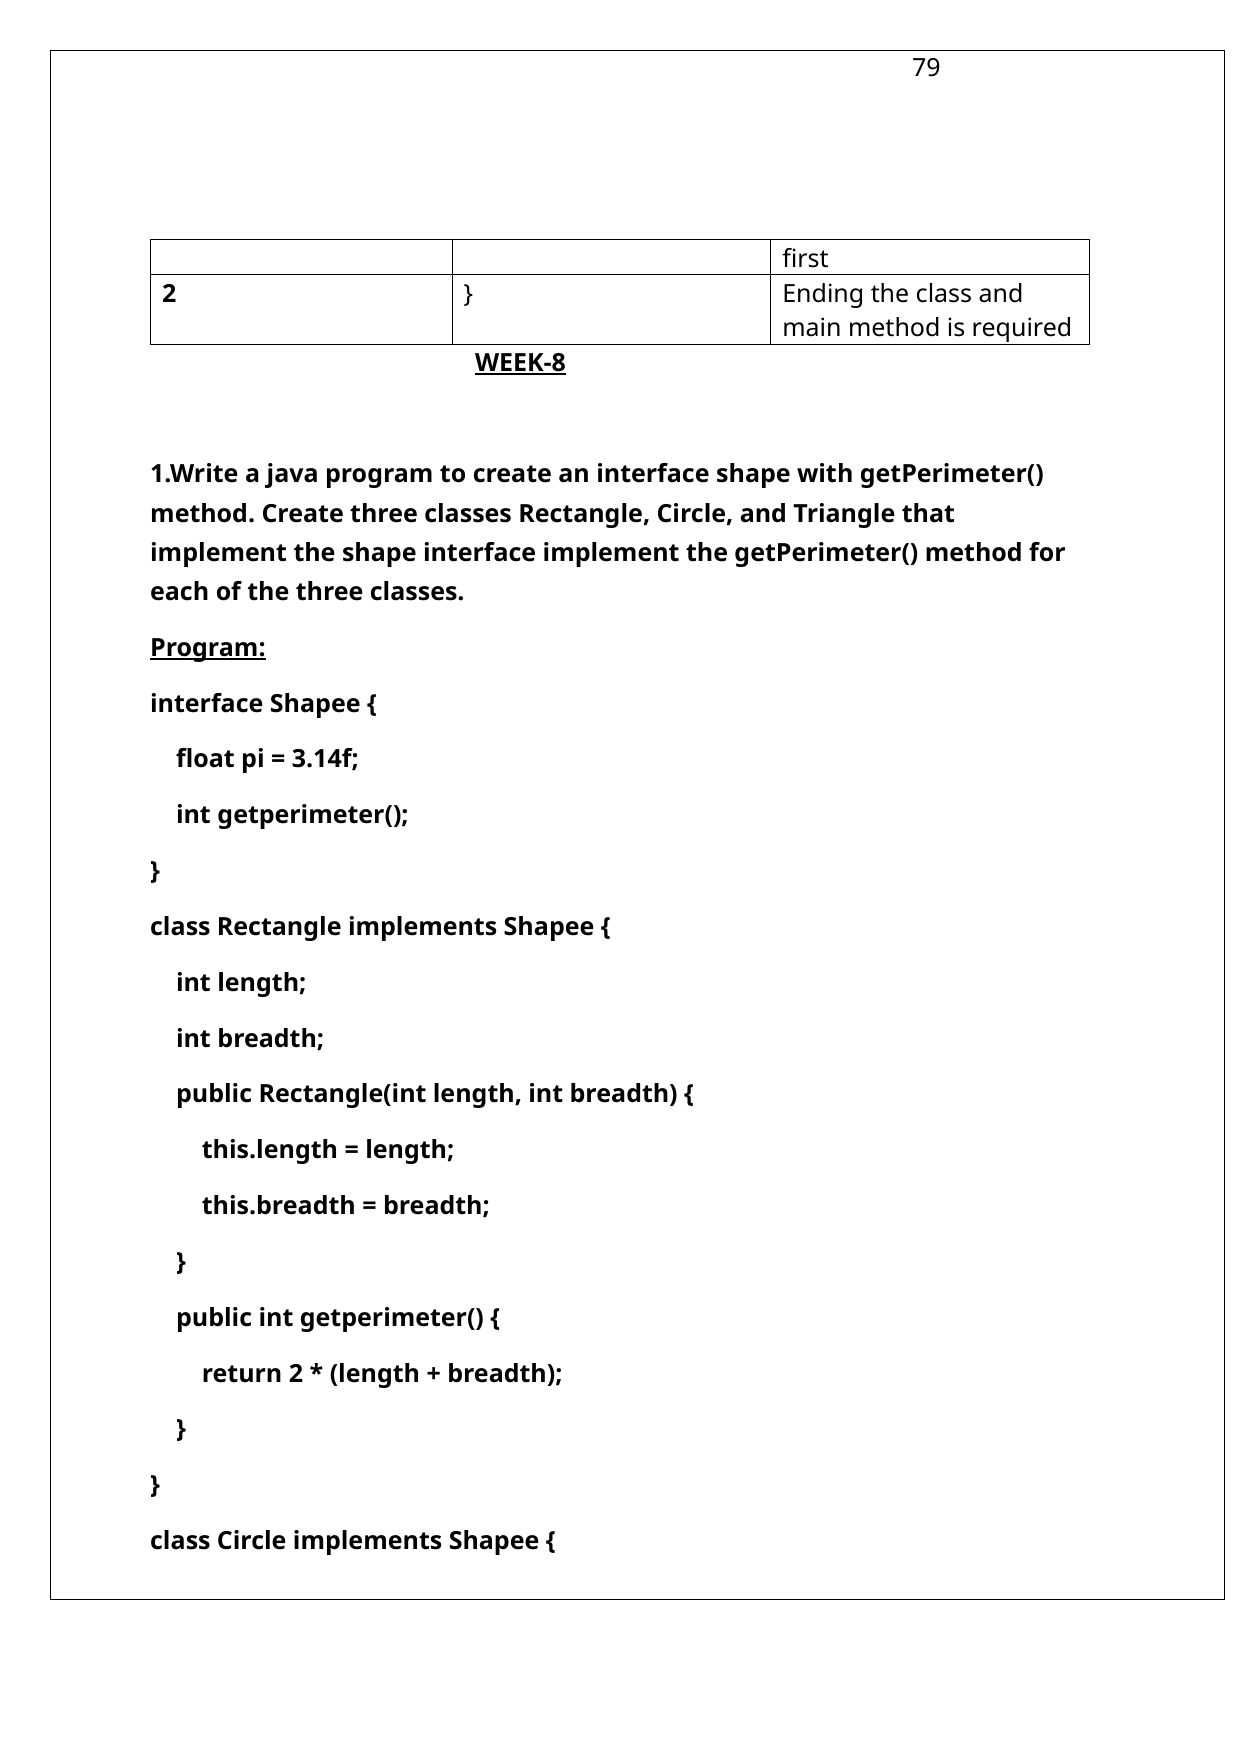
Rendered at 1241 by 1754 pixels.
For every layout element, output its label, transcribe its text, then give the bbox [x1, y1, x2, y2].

text public int getperimeter() { [150, 1299, 1090, 1333]
text class Circle implements Shapee { [150, 1523, 1090, 1557]
text } [150, 1467, 1090, 1501]
text } [150, 853, 1090, 887]
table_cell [453, 240, 770, 274]
text this.length = length; [150, 1132, 1090, 1166]
text int breadth; [150, 1020, 1090, 1054]
text return 2 * (length + breadth); [150, 1355, 1090, 1389]
text public Rectangle(int length, int breadth) { [150, 1076, 1090, 1110]
table_cell Ending the class and main method is required [771, 275, 1089, 343]
text float pi = 3.14f; [150, 741, 1090, 775]
text } [150, 1411, 1090, 1445]
text 1.Write a java program to create an interface shape with getPerimeter() method. Create three classes Rectangle, Circle, and Triangle that implement the shape interface implement the getPerimeter() method for each of the three classes. [150, 456, 1090, 608]
text int getperimeter(); [150, 797, 1090, 831]
text interface Shapee { [150, 685, 1090, 719]
table_cell } [453, 275, 770, 343]
text WEEK-8 [150, 345, 1090, 378]
text Program: [150, 629, 1090, 663]
text this.breadth = breadth; [150, 1188, 1090, 1222]
table_cell 2 [151, 275, 452, 343]
table_cell 1 [151, 240, 452, 274]
text int length; [150, 964, 1090, 998]
text class Rectangle implements Shapee { [150, 909, 1090, 943]
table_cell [771, 240, 1089, 274]
text } [150, 1244, 1090, 1278]
